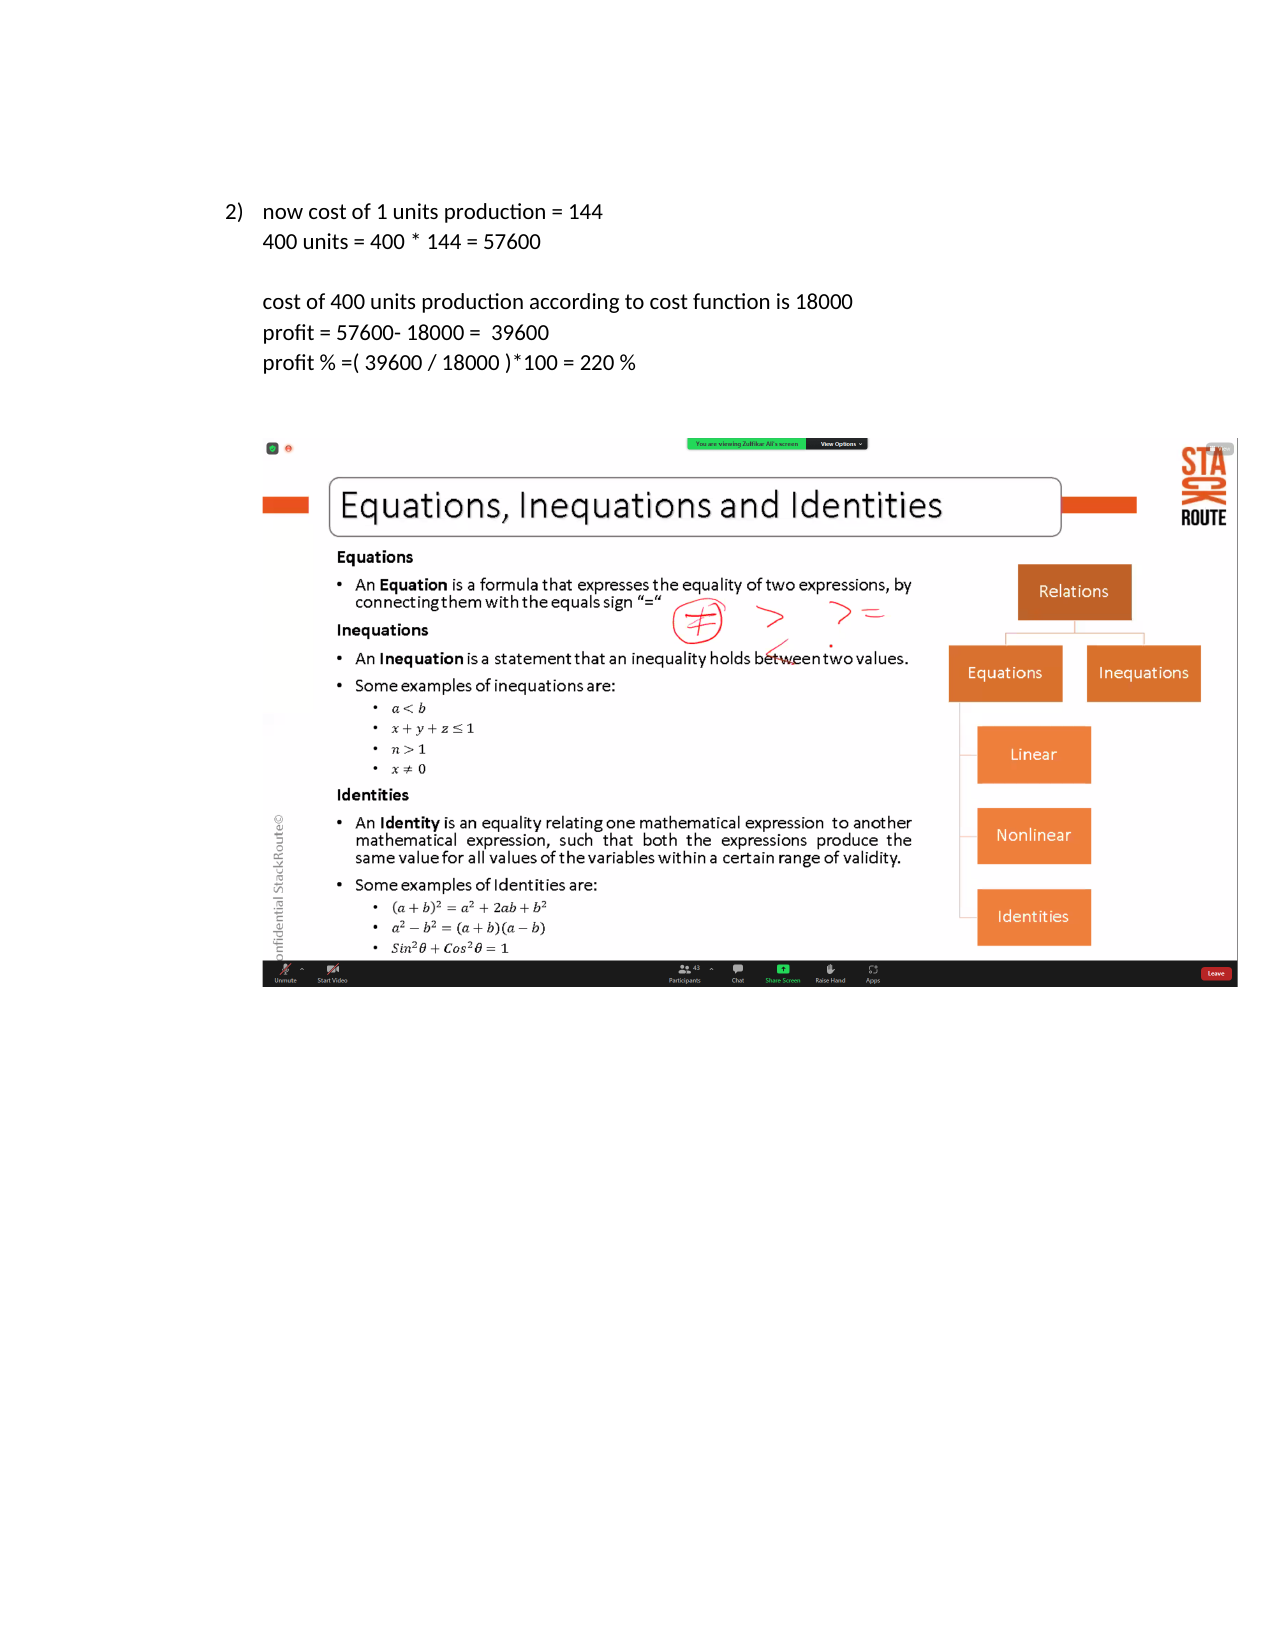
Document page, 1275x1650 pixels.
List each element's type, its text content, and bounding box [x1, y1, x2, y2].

list profit % =( 39600 / 18000 )*100 = 220 % [262, 348, 1125, 376]
list profit = 57600- 18000 = 39600 [262, 318, 1125, 346]
list cost of 400 units production according to cost function is 18000 [262, 287, 1125, 316]
list 400 units = 400 * 144 = 57600 [262, 227, 1125, 255]
list now cost of 1 units production = 144 [225, 197, 1125, 225]
picture [262, 438, 1238, 987]
